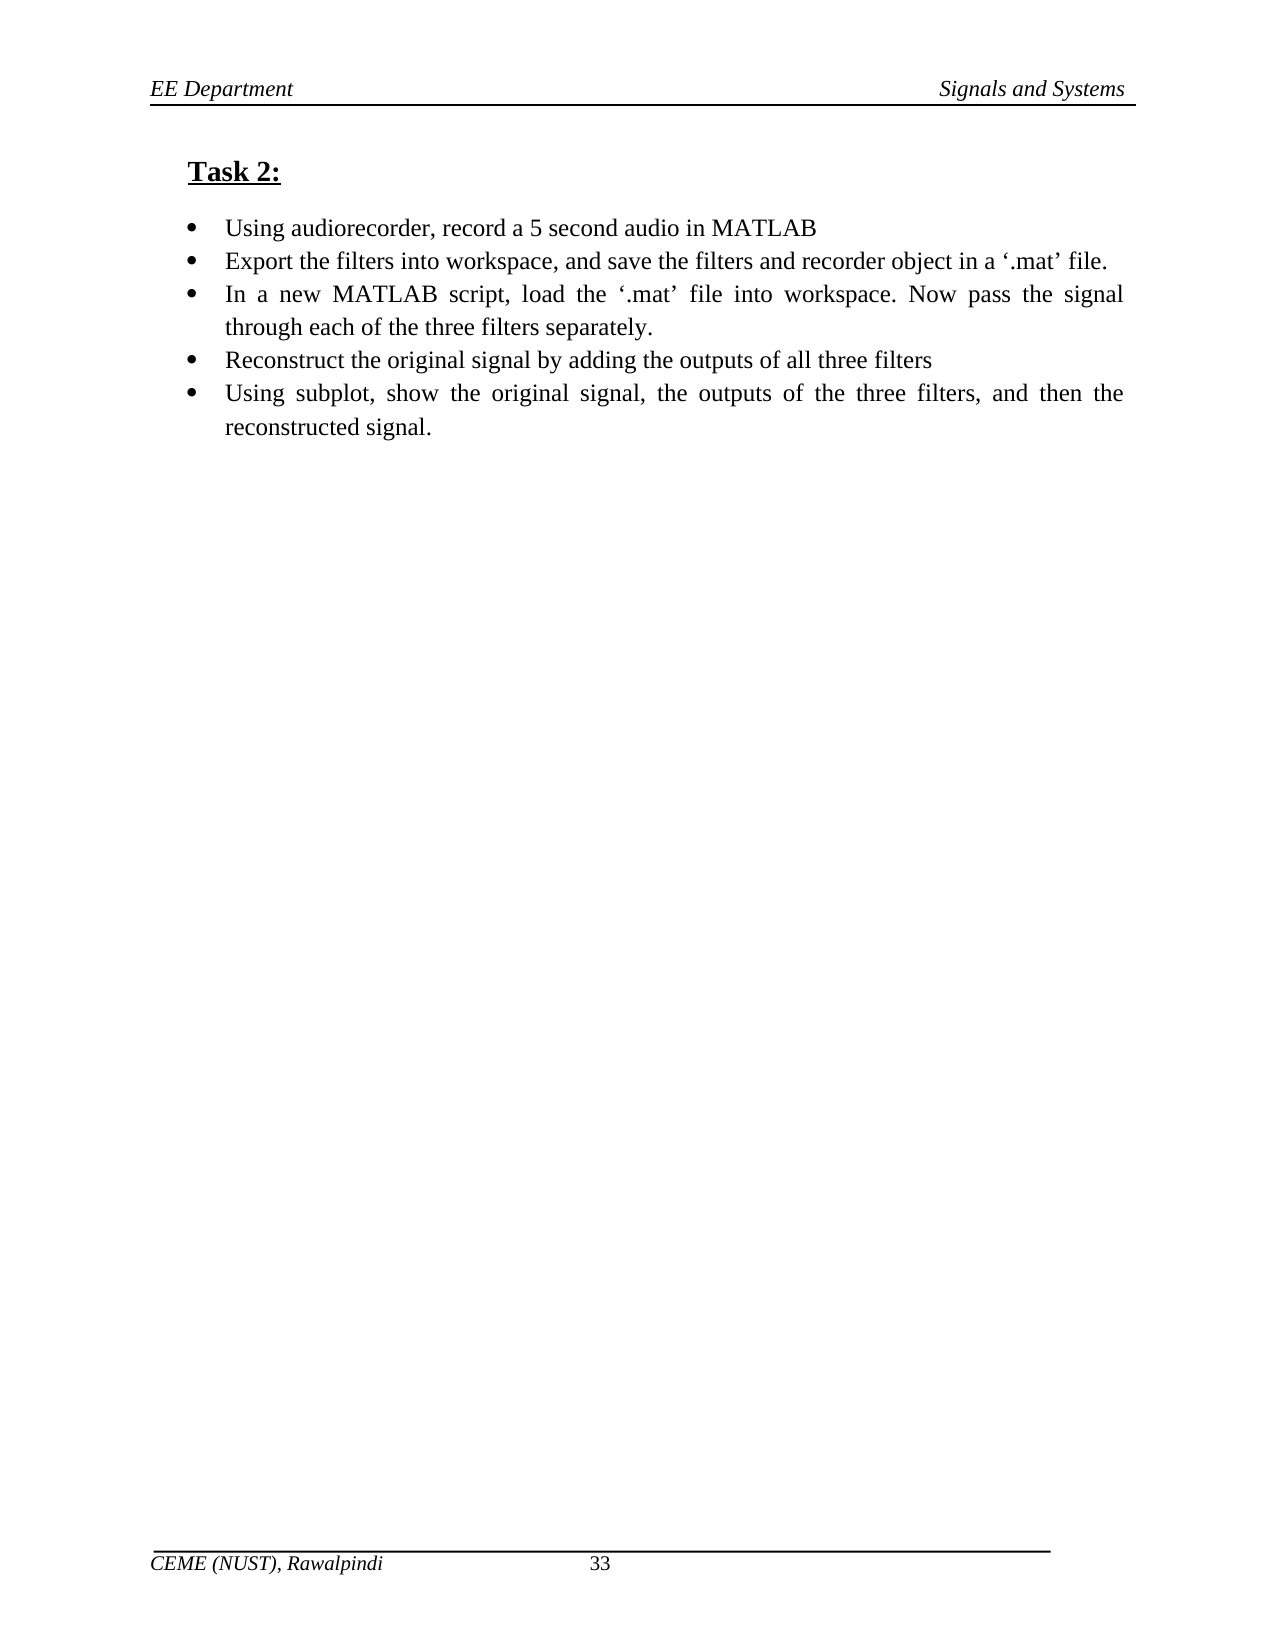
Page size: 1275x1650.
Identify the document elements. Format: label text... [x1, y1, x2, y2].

list Using audiorecorder, record a 5 second audio in MATLAB [187, 213, 1125, 242]
list Using subplot, show the original signal, the outputs of the three filters, and then the reconstructed signal. [187, 378, 1125, 440]
list Reconstruct the original signal by adding the outputs of all three filters [187, 346, 1125, 374]
list In a new MATLAB script, load the ‘.mat’ file into workspace. Now pass the signal through each of the three filters separately. [187, 279, 1125, 341]
text Task 2: [187, 154, 1125, 188]
list Export the filters into workspace, and save the filters and recorder object in a ‘.mat’ file. [187, 246, 1125, 275]
